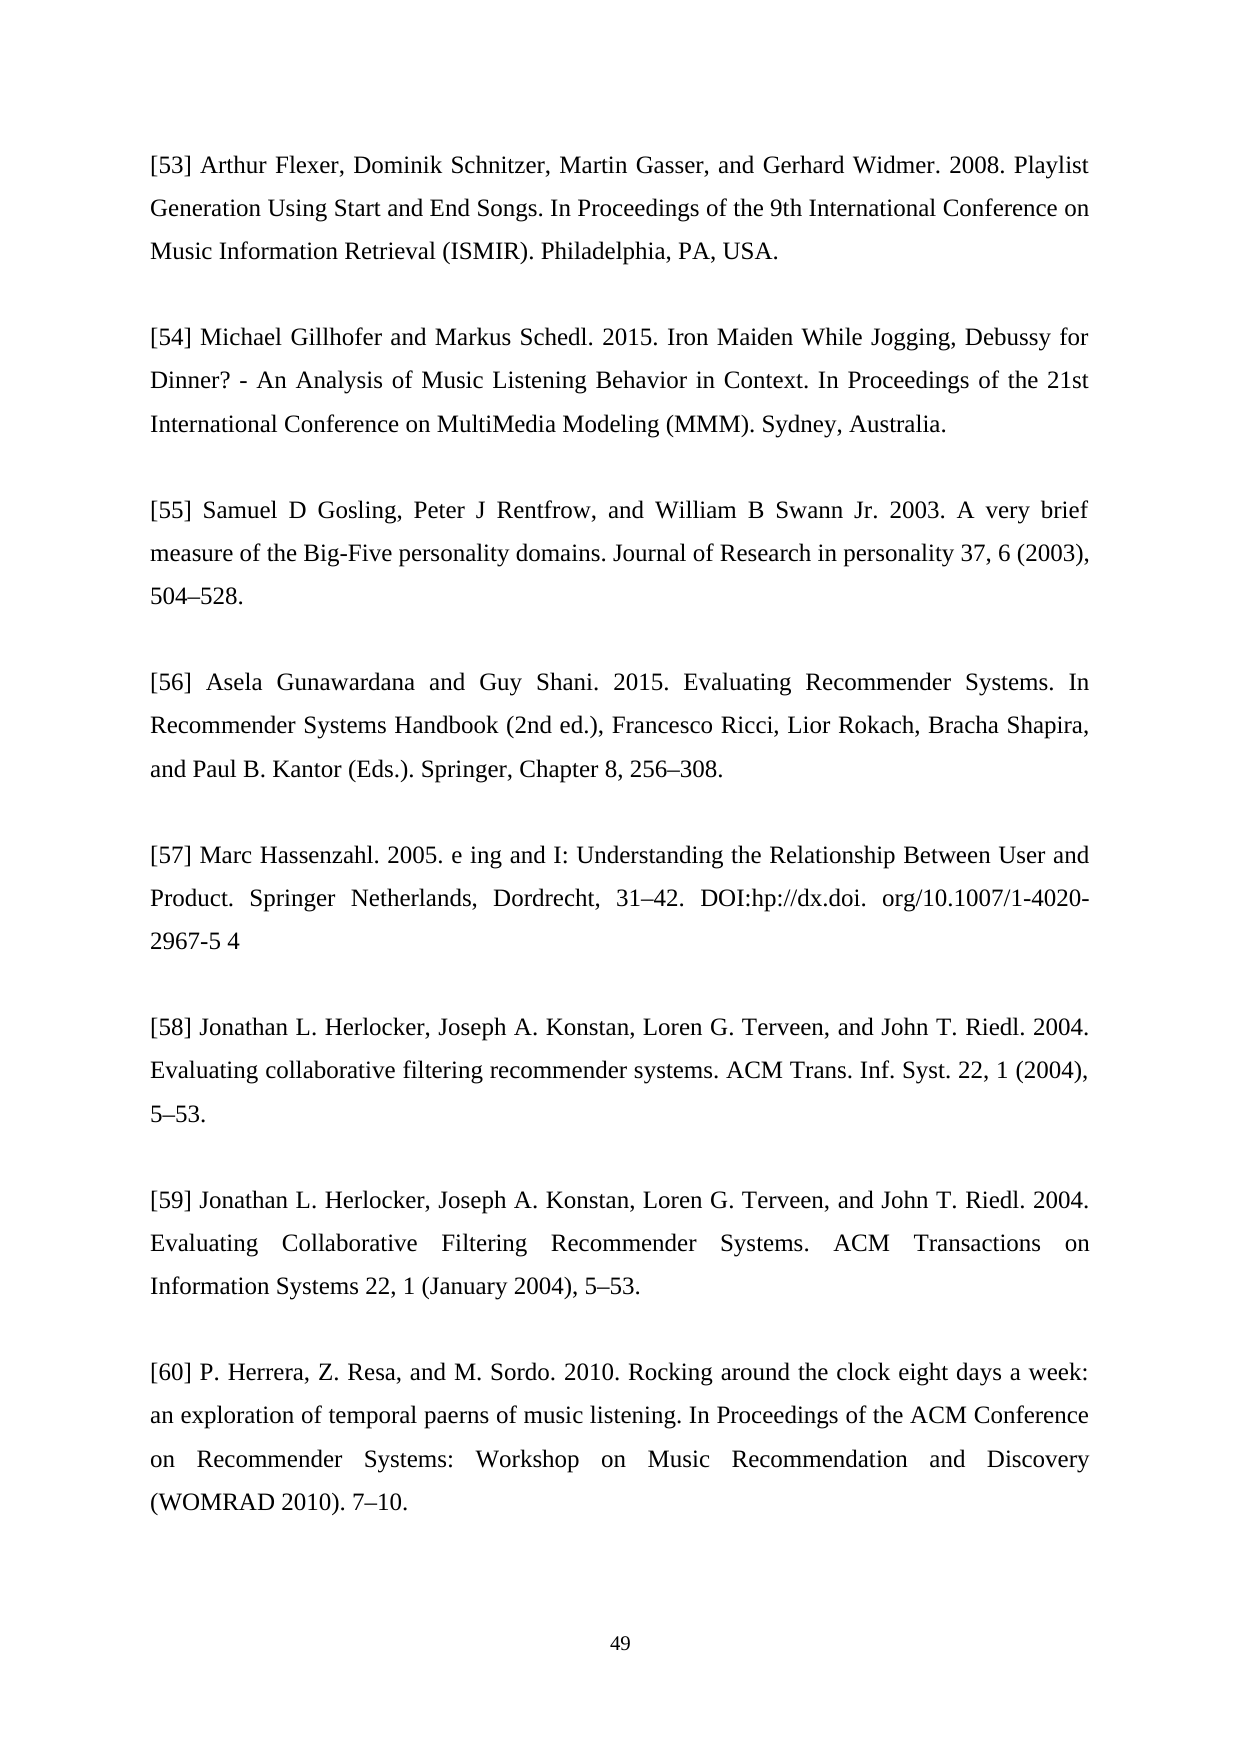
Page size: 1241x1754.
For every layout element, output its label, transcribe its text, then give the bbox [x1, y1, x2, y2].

text [60] P. Herrera, Z. Resa, and M. Sordo. 2010. Rocking around the clock eight days a week: an exploration of temporal paerns of music listening. In Proceedings of the ACM Conference on Recommender Systems: Workshop on Music Recommendation and Discovery (WOMRAD 2010). 7–10. [150, 1357, 1090, 1516]
text [57] Marc Hassenzahl. 2005. e ing and I: Understanding the Relationship Between User and Product. Springer Netherlands, Dordrecht, 31–42. DOI:hp://dx.doi. org/10.1007/1-4020-2967-5 4 [150, 840, 1090, 955]
text [53] Arthur Flexer, Dominik Schnitzer, Martin Gasser, and Gerhard Widmer. 2008. Playlist Generation Using Start and End Songs. In Proceedings of the 9th International Conference on Music Information Retrieval (ISMIR). Philadelphia, PA, USA. [150, 150, 1090, 265]
text [58] Jonathan L. Herlocker, Joseph A. Konstan, Loren G. Terveen, and John T. Riedl. 2004. Evaluating collaborative filtering recommender systems. ACM Trans. Inf. Syst. 22, 1 (2004), 5–53. [150, 1012, 1090, 1127]
text [56] Asela Gunawardana and Guy Shani. 2015. Evaluating Recommender Systems. In Recommender Systems Handbook (2nd ed.), Francesco Ricci, Lior Rokach, Bracha Shapira, and Paul B. Kantor (Eds.). Springer, Chapter 8, 256–308. [150, 667, 1090, 782]
text [55] Samuel D Gosling, Peter J Rentfrow, and William B Swann Jr. 2003. A very brief measure of the Big-Five personality domains. Journal of Research in personality 37, 6 (2003), 504–528. [150, 495, 1090, 610]
text [54] Michael Gillhofer and Markus Schedl. 2015. Iron Maiden While Jogging, Debussy for Dinner? - An Analysis of Music Listening Behavior in Context. In Proceedings of the 21st International Conference on MultiMedia Modeling (MMM). Sydney, Australia. [150, 322, 1090, 437]
text [59] Jonathan L. Herlocker, Joseph A. Konstan, Loren G. Terveen, and John T. Riedl. 2004. Evaluating Collaborative Filtering Recommender Systems. ACM Transactions on Information Systems 22, 1 (January 2004), 5–53. [150, 1185, 1090, 1300]
